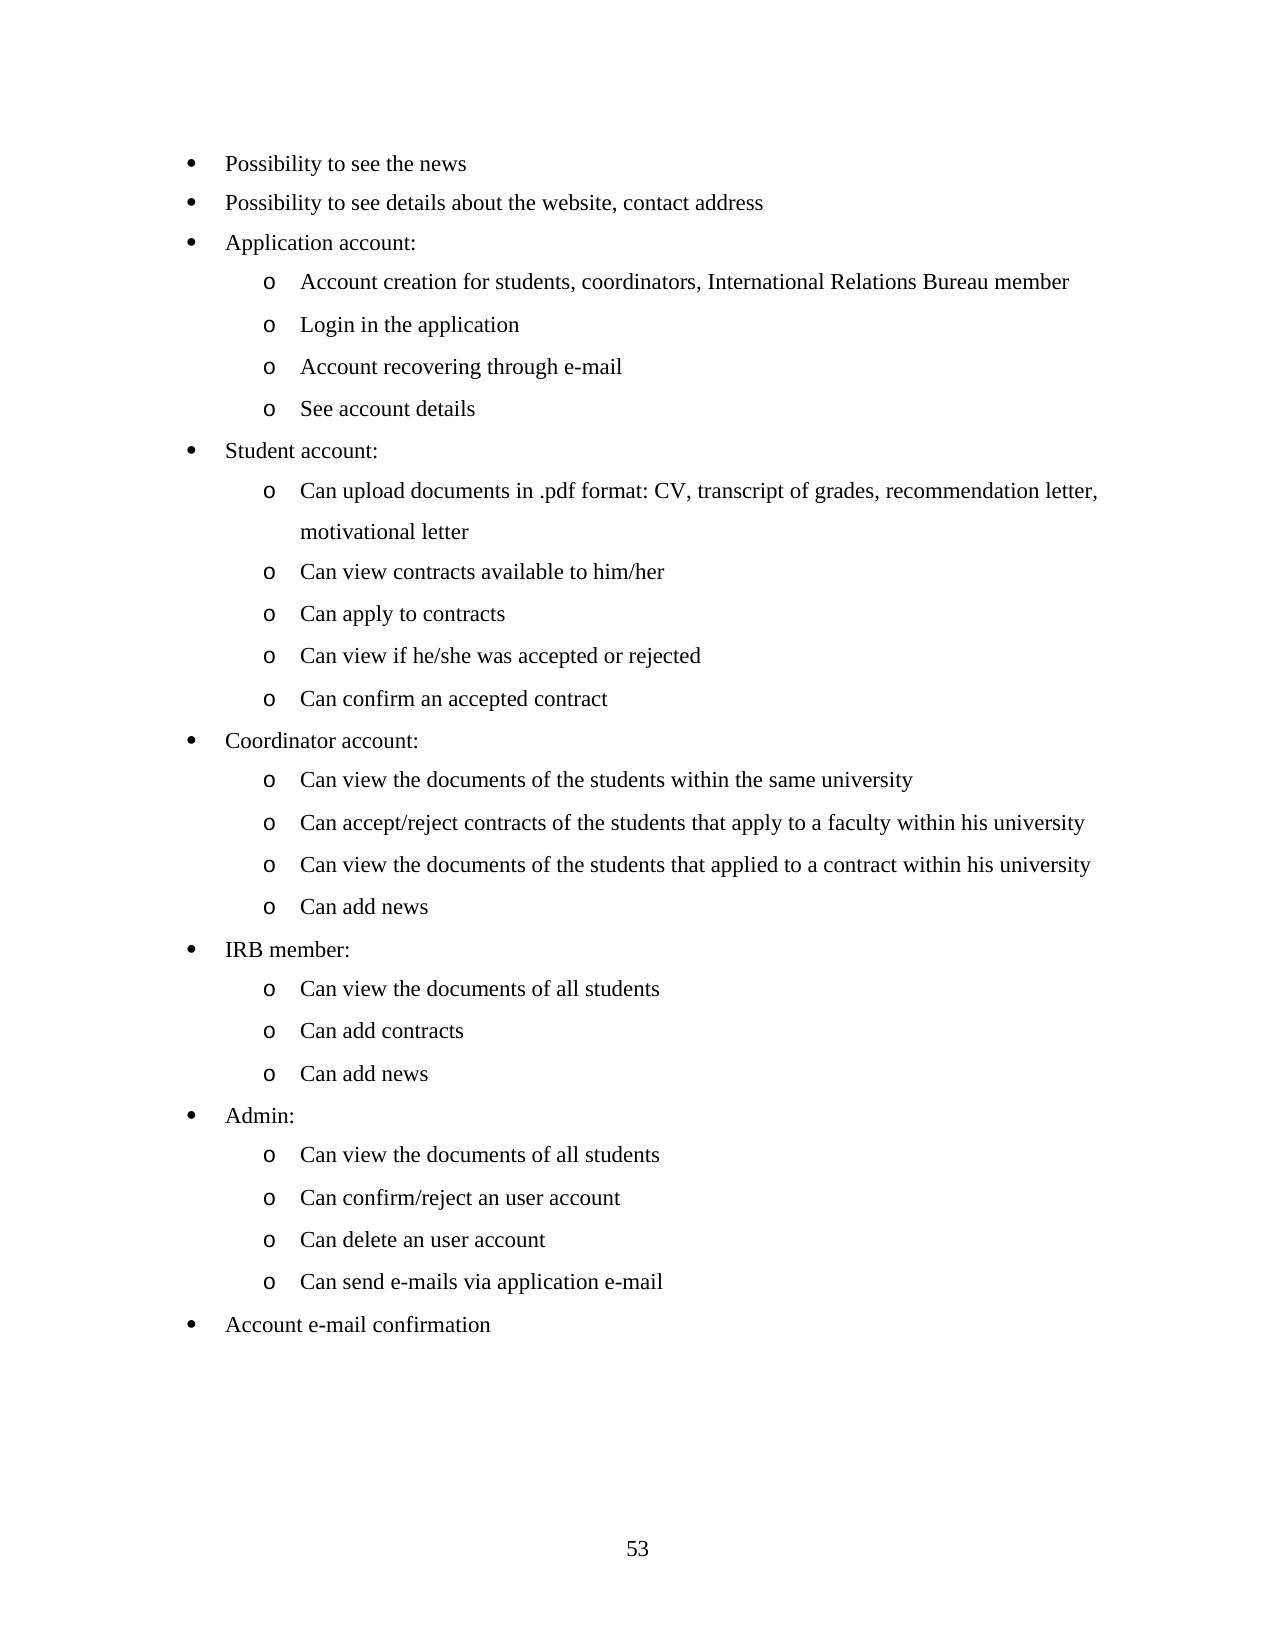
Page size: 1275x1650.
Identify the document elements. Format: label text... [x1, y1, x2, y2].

list Coordinator account: [187, 727, 1125, 753]
list Can view the documents of the students that applied to a contract within his university [262, 851, 1125, 879]
list Can upload documents in .pdf format: CV, transcript of grades, recommendation letter, motivational letter [262, 477, 1125, 545]
list Can view contracts available to him/her [262, 558, 1125, 586]
list Can accept/reject contracts of the students that apply to a faculty within his university [262, 809, 1125, 837]
list Can view if he/she was accepted or rejected [262, 642, 1125, 671]
list Can apply to contracts [262, 600, 1125, 628]
list See account details [262, 395, 1125, 423]
list Account creation for students, coordinators, International Relations Bureau member [262, 268, 1125, 297]
list Can confirm an accepted contract [262, 685, 1125, 713]
list Possibility to see the news [187, 150, 1125, 176]
list Can view the documents of all students [262, 1142, 1125, 1170]
list Account recovering through e-mail [262, 353, 1125, 381]
list Account e-mail confirmation [187, 1311, 1125, 1337]
list Can add news [262, 1060, 1125, 1088]
list Can add news [262, 893, 1125, 922]
list Possibility to see details about the website, contact address [187, 189, 1125, 216]
list Can confirm/reject an user account [262, 1184, 1125, 1212]
list Can delete an user account [262, 1226, 1125, 1254]
list Can view the documents of all students [262, 975, 1125, 1003]
list Login in the application [262, 311, 1125, 339]
list Application account: [187, 229, 1125, 255]
list IRB member: [187, 936, 1125, 962]
list Student account: [187, 438, 1125, 464]
list Can add contracts [262, 1017, 1125, 1046]
list Can view the documents of the students within the same university [262, 767, 1125, 795]
list Can send e-mails via application e-mail [262, 1268, 1125, 1297]
list Admin: [187, 1102, 1125, 1128]
